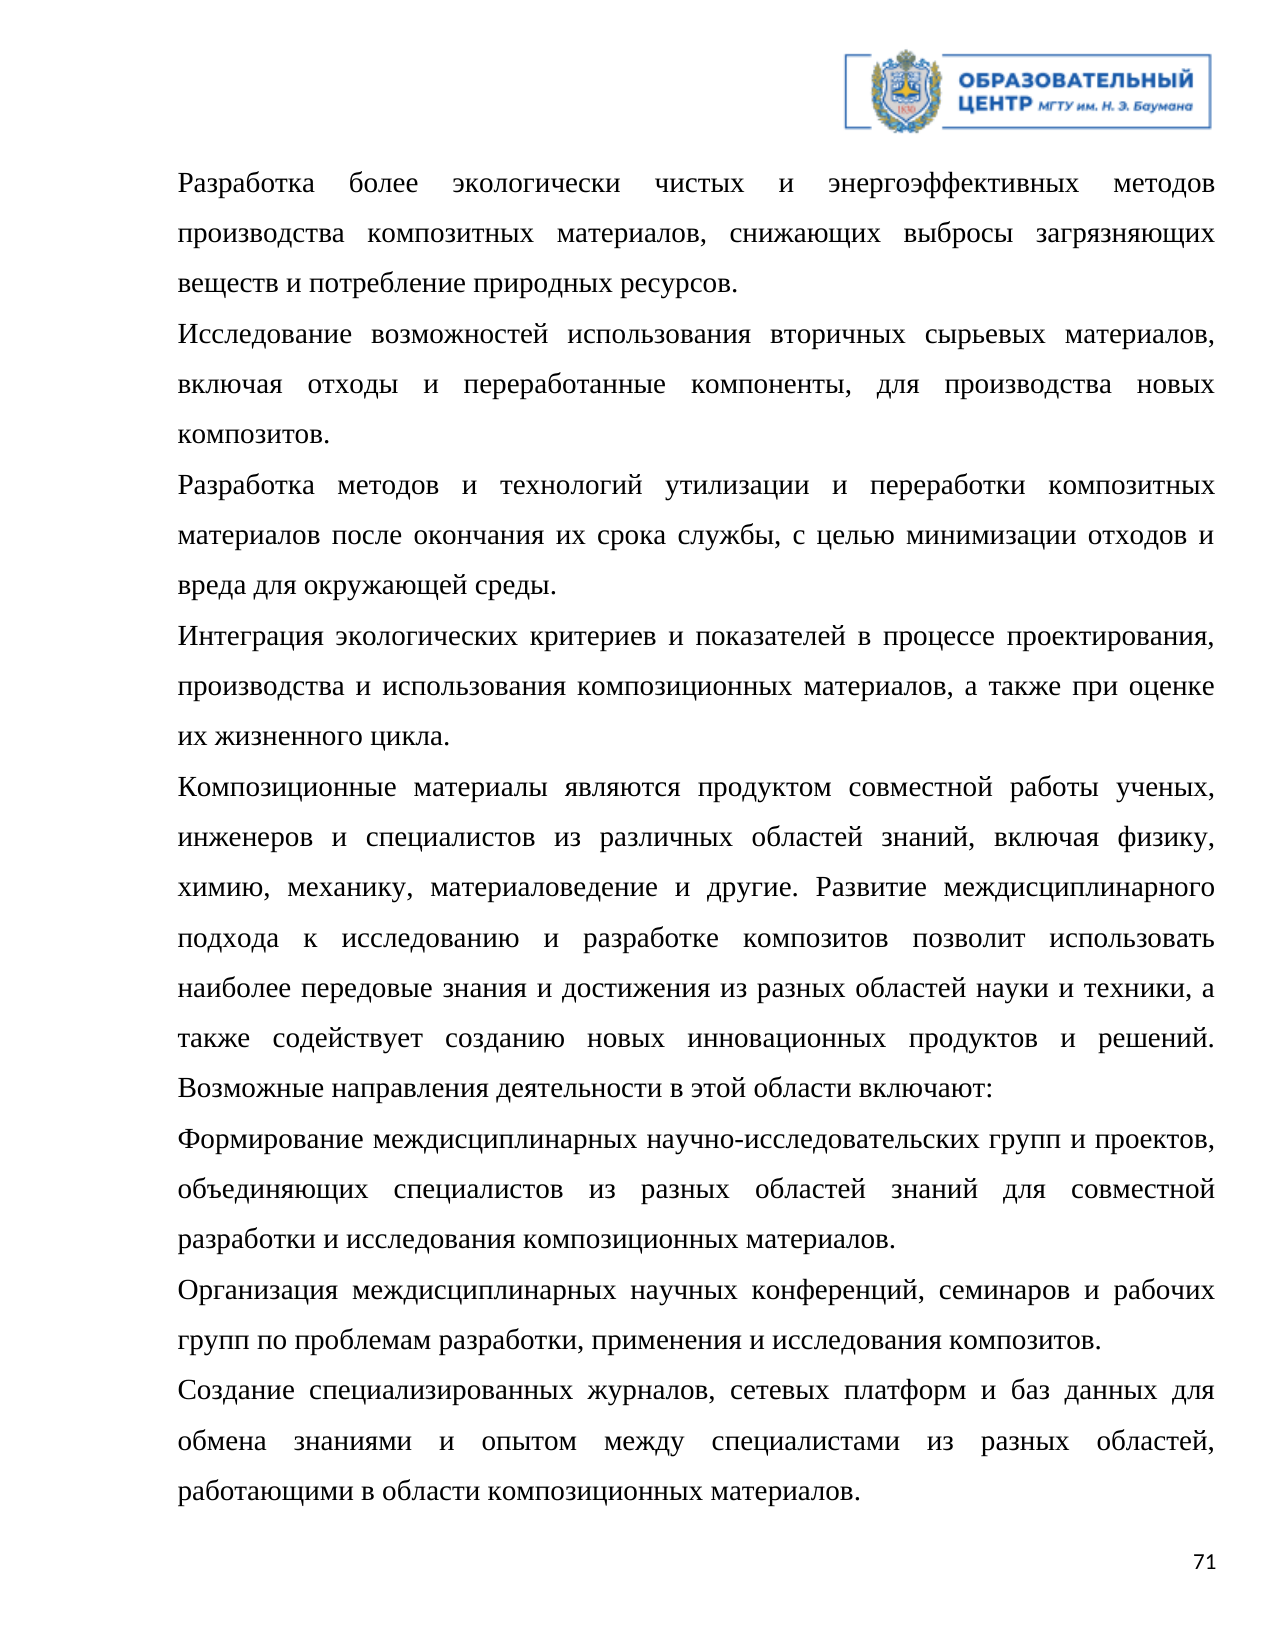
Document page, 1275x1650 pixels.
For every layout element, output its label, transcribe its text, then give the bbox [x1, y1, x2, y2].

picture [814, 26, 1262, 149]
text Интеграция экологических критериев и показателей в процессе проектирования, производства и использования композиционных материалов, а также при оценке их жизненного цикла. [177, 618, 1216, 752]
text Исследование возможностей использования вторичных сырьевых материалов, включая отходы и переработанные компоненты, для производства новых композитов. [177, 316, 1216, 450]
text Создание специализированных журналов, сетевых платформ и баз данных для обмена знаниями и опытом между специалистами из разных областей, работающими в области композиционных материалов. [177, 1372, 1216, 1507]
text Формирование междисциплинарных научно-исследовательских групп и проектов, объединяющих специалистов из разных областей знаний для совместной разработки и исследования композиционных материалов. [177, 1121, 1216, 1255]
text Разработка более экологически чистых и энергоэффективных методов производства композитных материалов, снижающих выбросы загрязняющих веществ и потребление природных ресурсов. [177, 118, 1216, 299]
text Разработка методов и технологий утилизации и переработки композитных материалов после окончания их срока службы, с целью минимизации отходов и вреда для окружающей среды. [177, 467, 1216, 601]
text Организация междисциплинарных научных конференций, семинаров и рабочих групп по проблемам разработки, применения и исследования композитов. [177, 1272, 1216, 1356]
text Композиционные материалы являются продуктом совместной работы ученых, инженеров и специалистов из различных областей знаний, включая физику, химию, механику, материаловедение и другие. Развитие междисциплинарного подхода к исследованию и разработке композитов позволит использовать наиболее передовые знания и достижения из разных областей науки и техники, а также содействует созданию новых инновационных продуктов и решений. Возможные направления деятельности в этой области включают: [177, 769, 1216, 1104]
